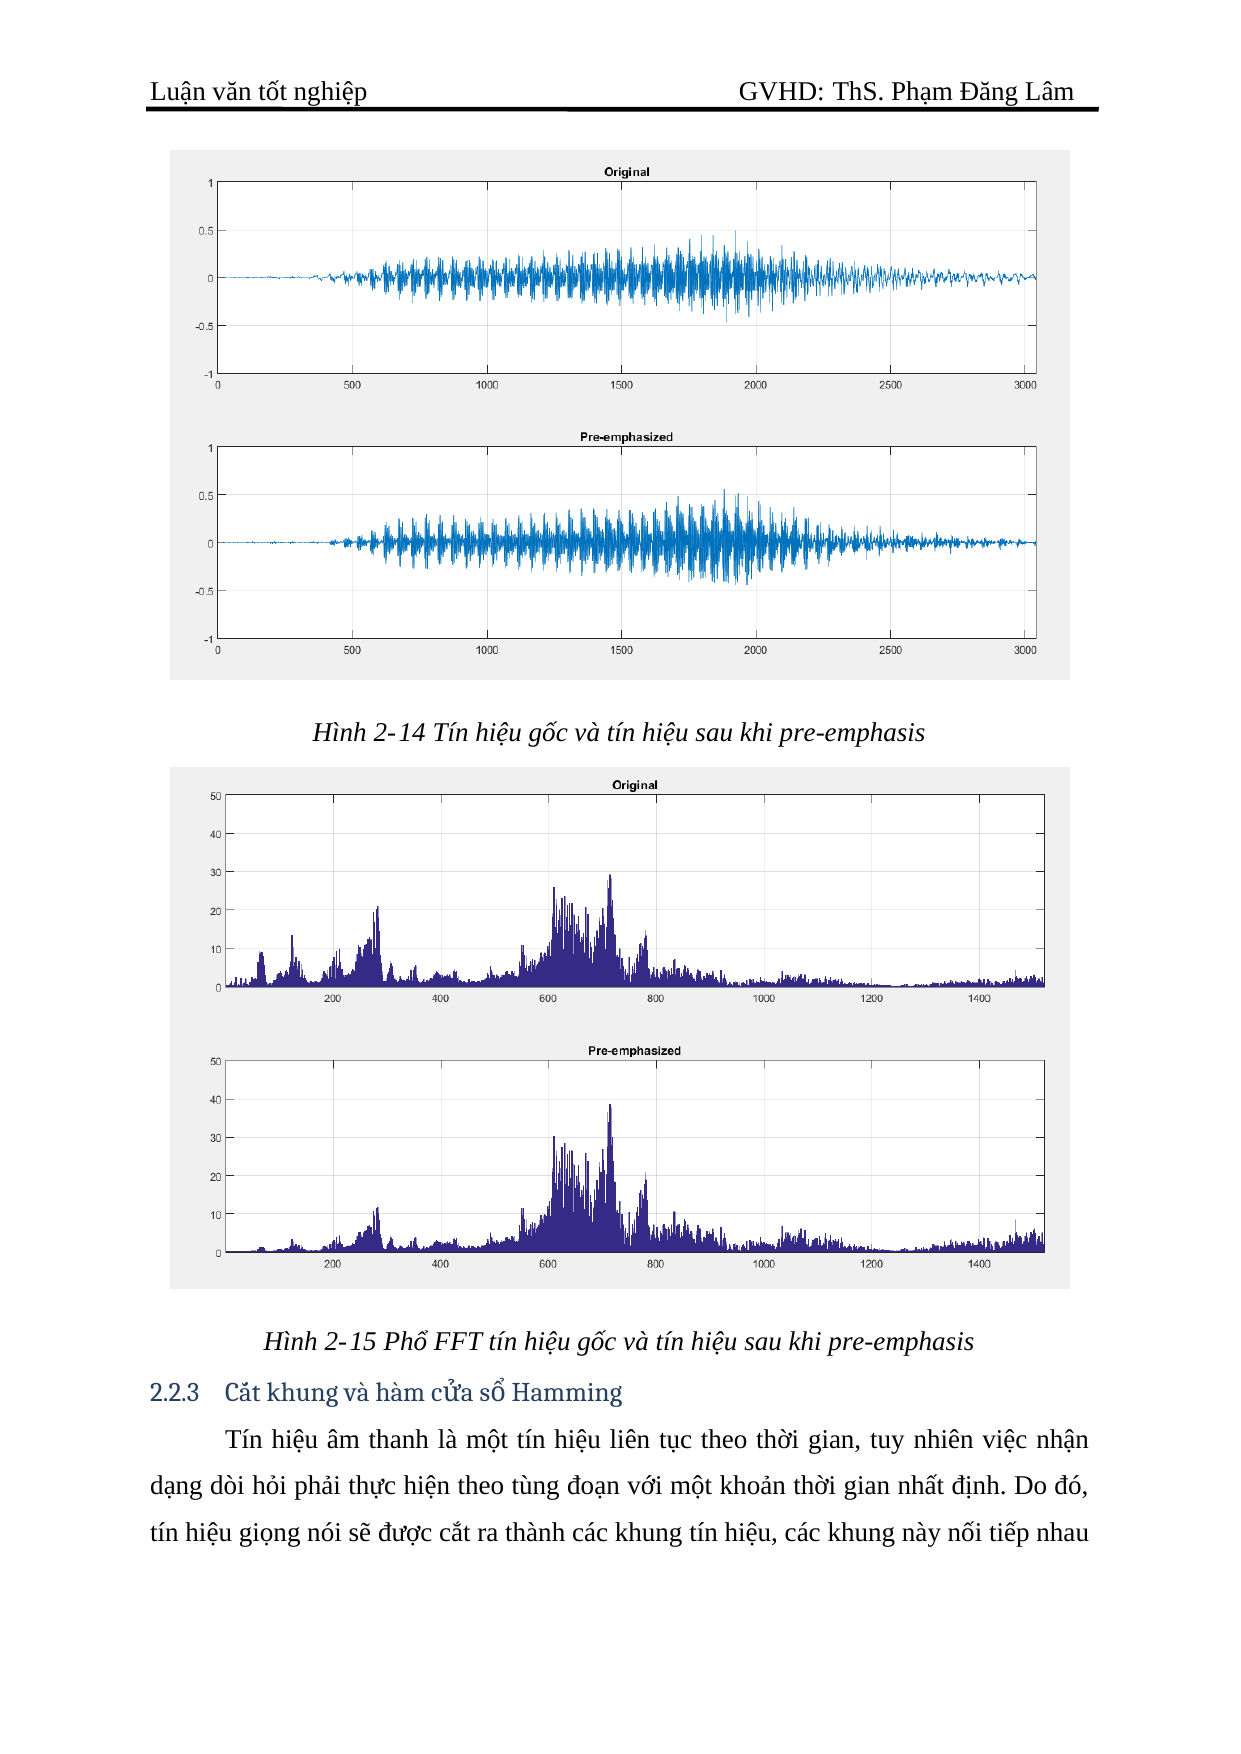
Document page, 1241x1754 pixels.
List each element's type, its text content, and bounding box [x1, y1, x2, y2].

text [150, 1423, 1090, 1547]
picture [170, 150, 1071, 680]
subtitle Cắt khung và hàm cửa sổ Hamming [150, 1377, 1090, 1408]
picture [170, 767, 1071, 1289]
